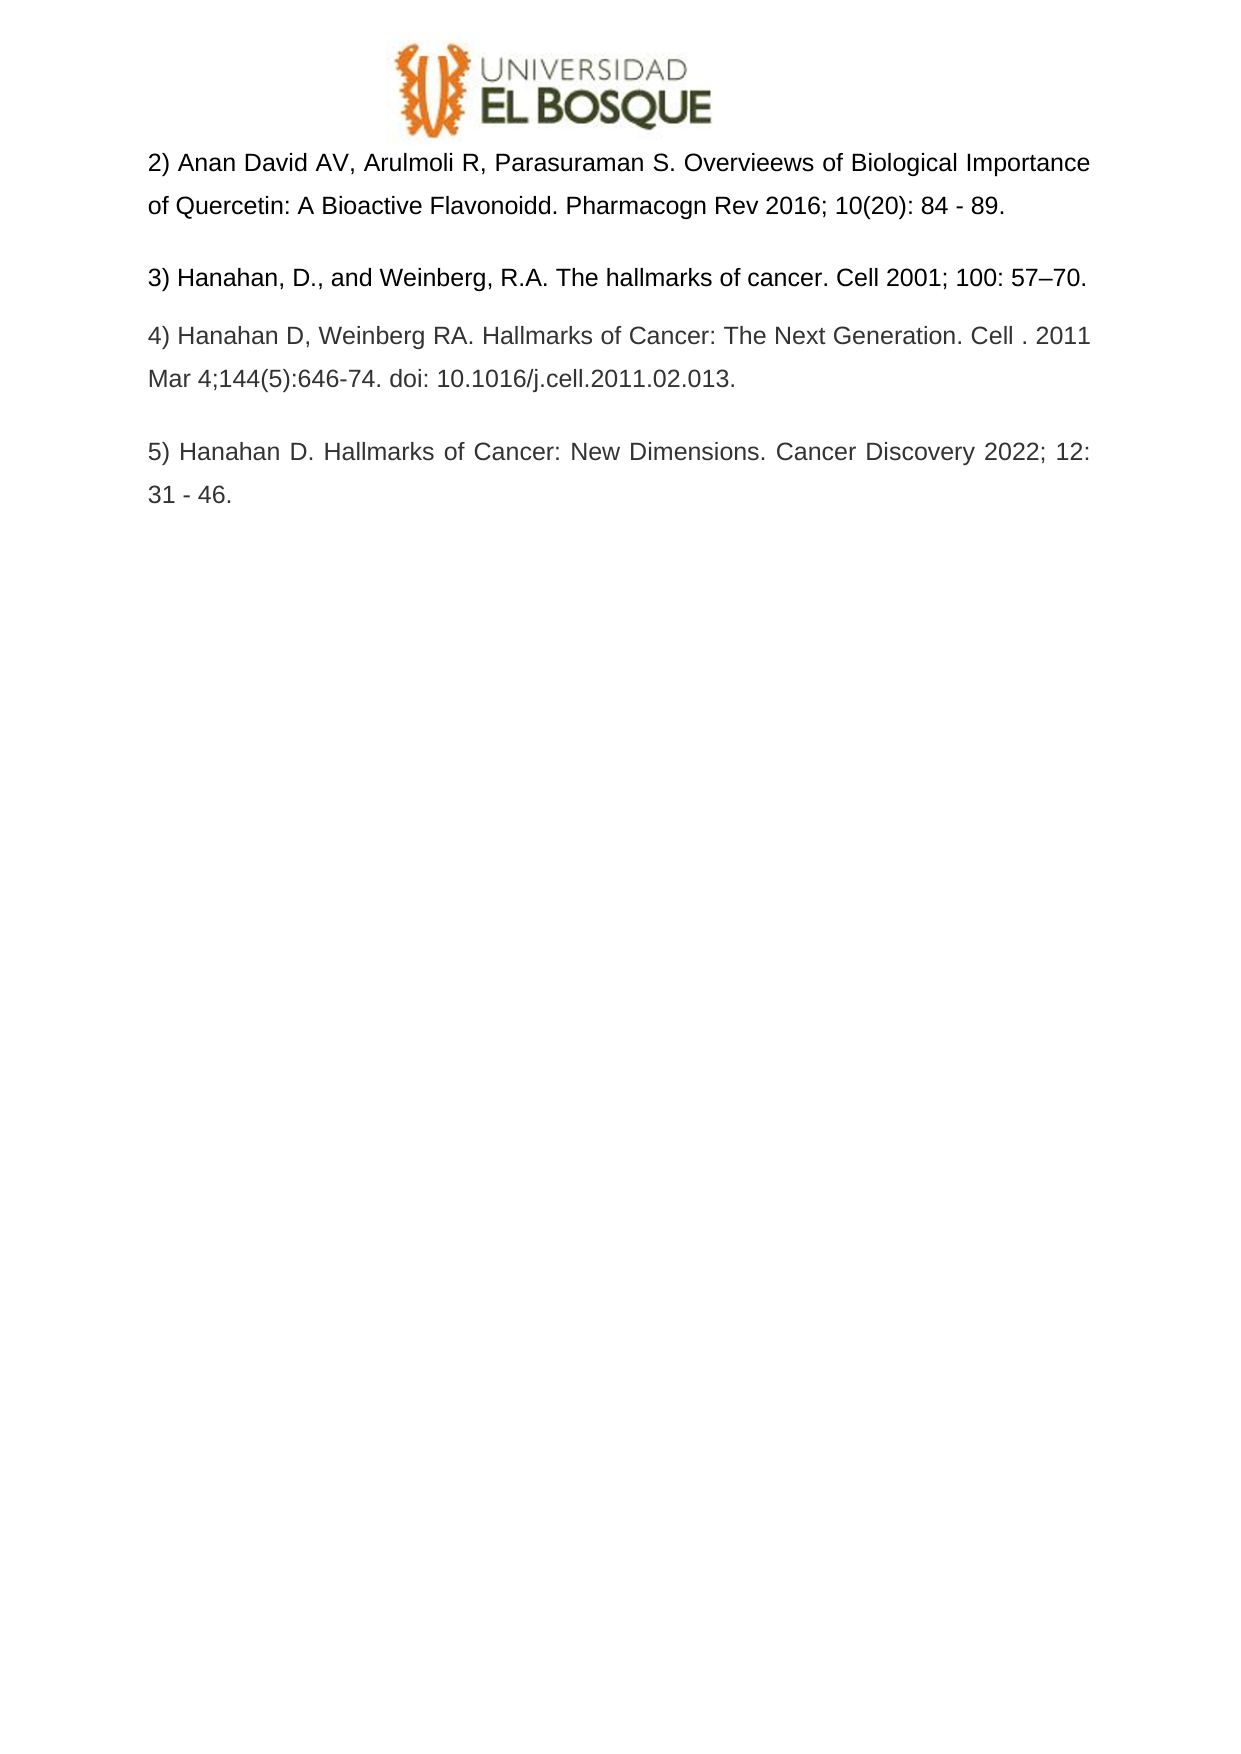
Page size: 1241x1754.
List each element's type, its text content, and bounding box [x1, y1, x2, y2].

text 2) Anan David AV, Arulmoli R, Parasuraman S. Overvieews of Biological Importance of Quercetin: A Bioactive Flavonoidd. Pharmacogn Rev 2016; 10(20): 84 - 89. [148, 148, 1092, 219]
picture [376, 31, 736, 147]
text 5) Hanahan D. Hallmarks of Cancer: New Dimensions. Cancer Discovery 2022; 12: 31 - 46. [148, 436, 1092, 508]
text 3) Hanahan, D., and Weinberg, R.A. The hallmarks of cancer. Cell 2001; 100: 57–70. [148, 263, 1092, 292]
text 4) Hanahan D, Weinberg RA. Hallmarks of Cancer: The Next Generation. Cell . 2011 Mar 4;144(5):646-74. doi: 10.1016/j.cell.2011.02.013. [148, 321, 1092, 393]
